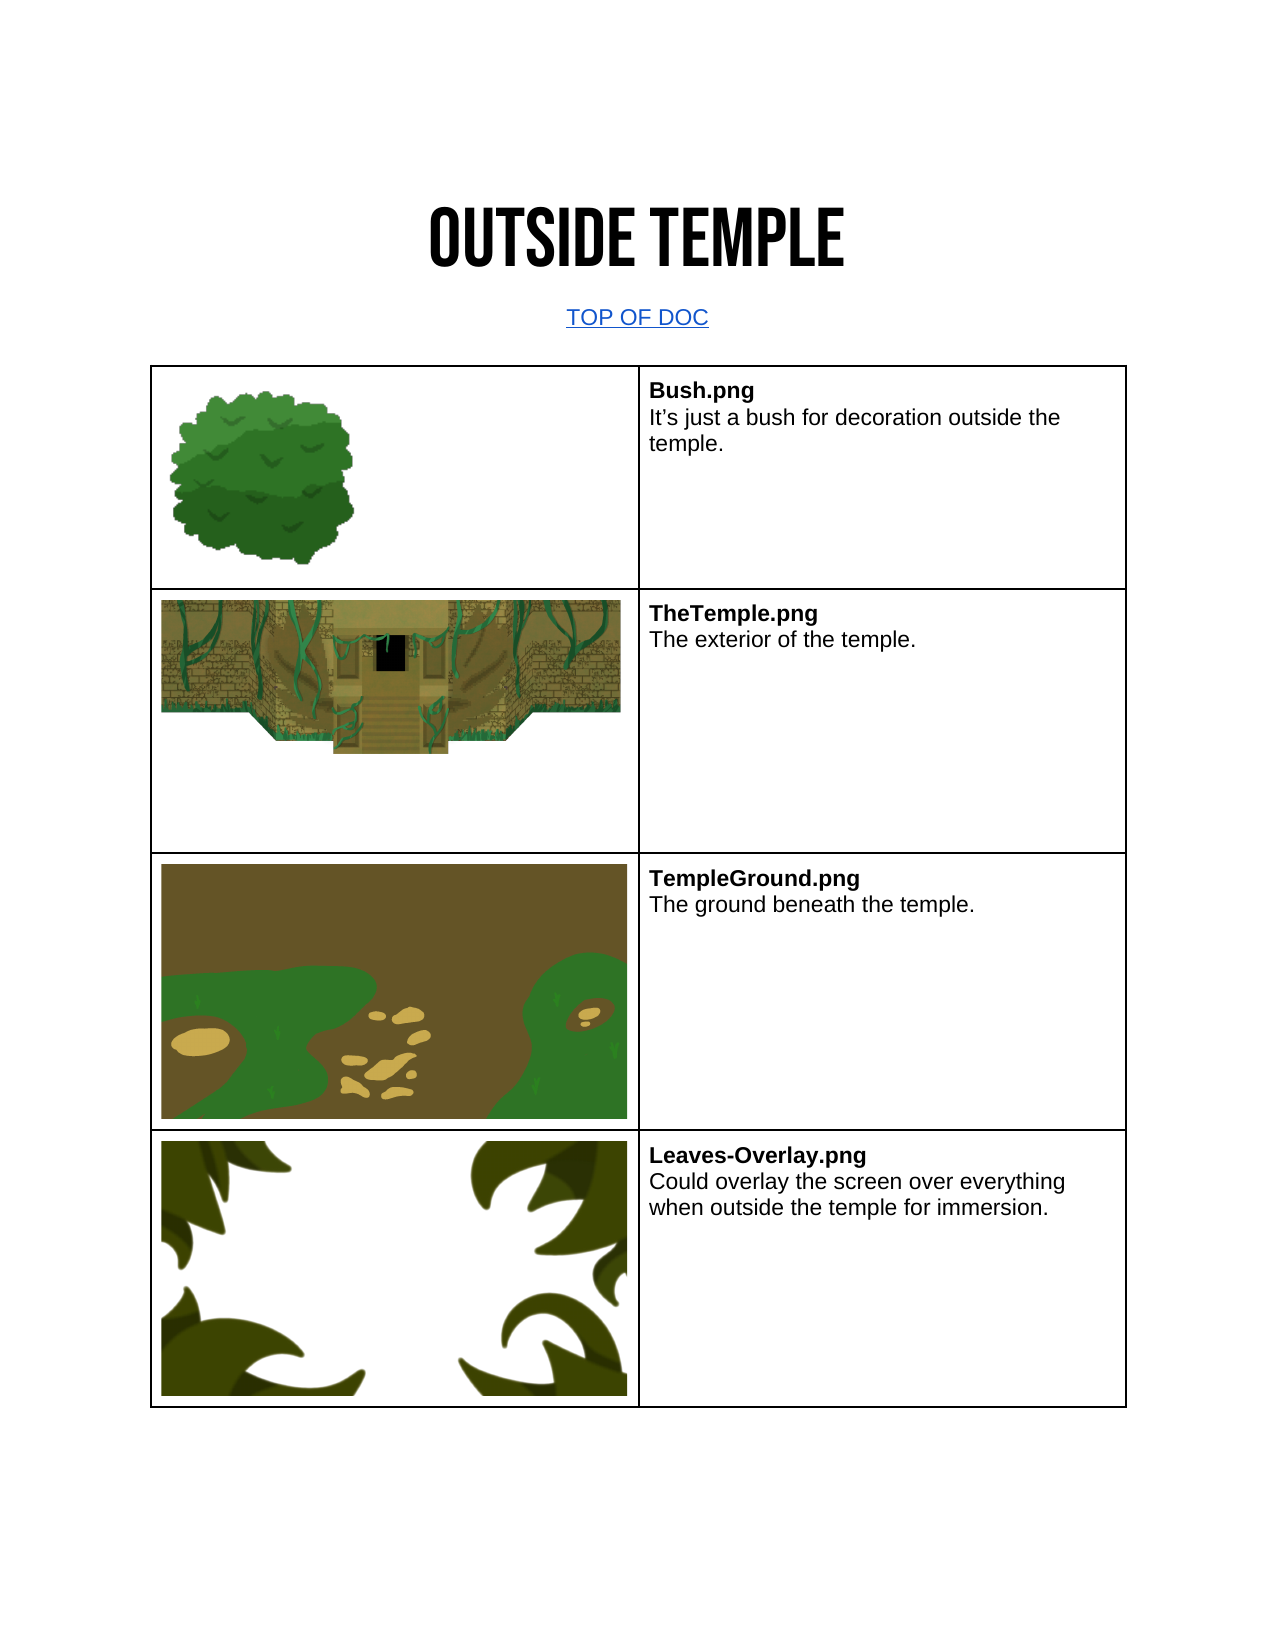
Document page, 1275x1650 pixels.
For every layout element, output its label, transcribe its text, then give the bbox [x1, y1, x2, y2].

text TOP OF DOC [150, 304, 1125, 331]
table_cell TheTemple.png The exterior of the temple. [640, 590, 1125, 852]
table_cell TempleGround.png The ground beneath the temple. [640, 854, 1125, 1129]
picture [161, 600, 628, 842]
subtitle Outside temple [150, 192, 1125, 292]
table_cell [152, 590, 638, 852]
table_cell [152, 854, 638, 1129]
table_header [152, 367, 638, 587]
table_cell [152, 1131, 638, 1406]
picture [161, 377, 362, 577]
table_header Bush.png It’s just a bush for decoration outside the temple. [640, 367, 1125, 587]
picture [161, 1141, 628, 1396]
table_cell Leaves-Overlay.png Could overlay the screen over everything when outside the temple for immersion. [640, 1131, 1125, 1406]
picture [161, 864, 628, 1119]
